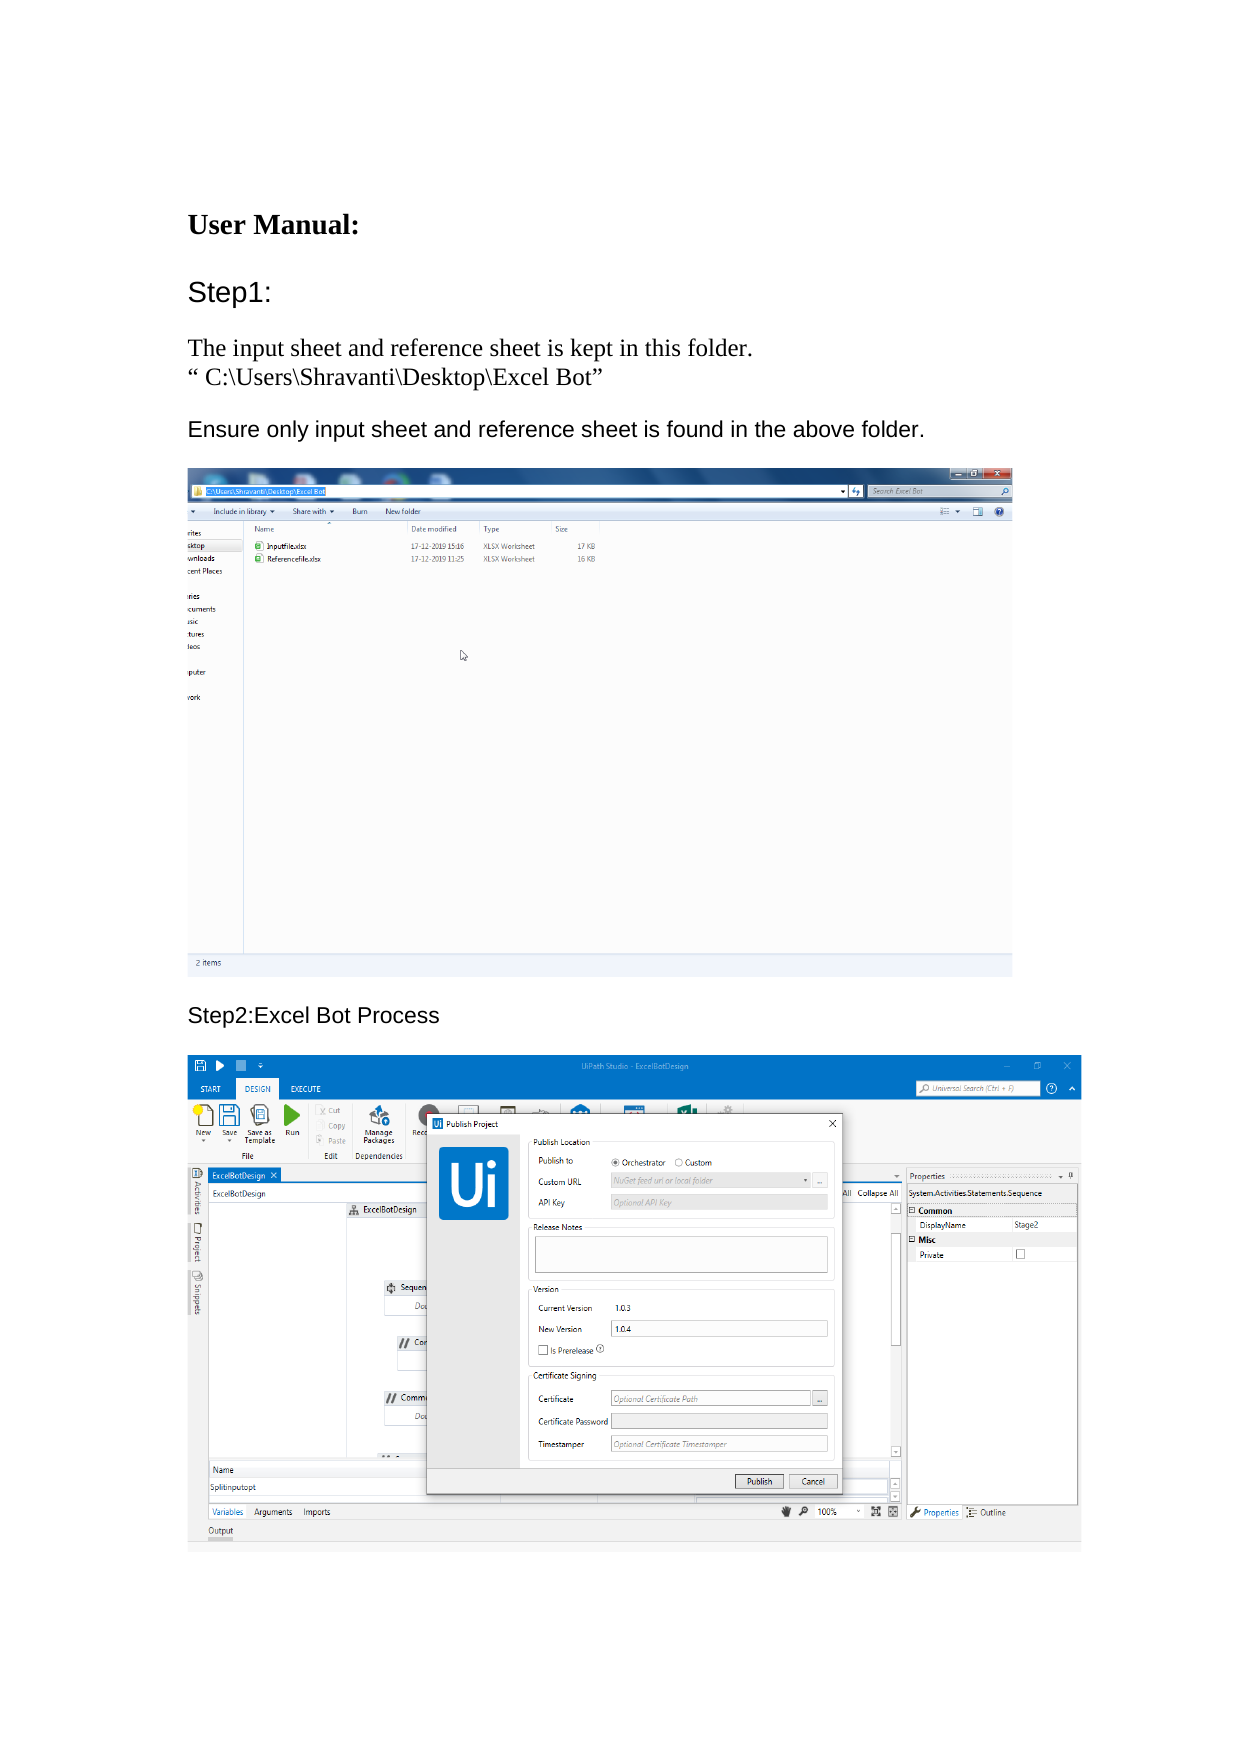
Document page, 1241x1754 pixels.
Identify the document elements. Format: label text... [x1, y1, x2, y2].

text Step2:Excel Bot Process [187, 1002, 1053, 1029]
text User Manual: [187, 207, 1053, 241]
text The input sheet and reference sheet is kept in this folder. [187, 333, 1053, 362]
text “ C:\Users\Shravanti\Desktop\Excel Bot” [187, 362, 1053, 391]
picture [187, 468, 1013, 977]
picture [187, 1055, 1082, 1552]
text Step1: [187, 274, 1053, 308]
text Ensure only input sheet and reference sheet is found in the above folder. [187, 416, 1053, 443]
